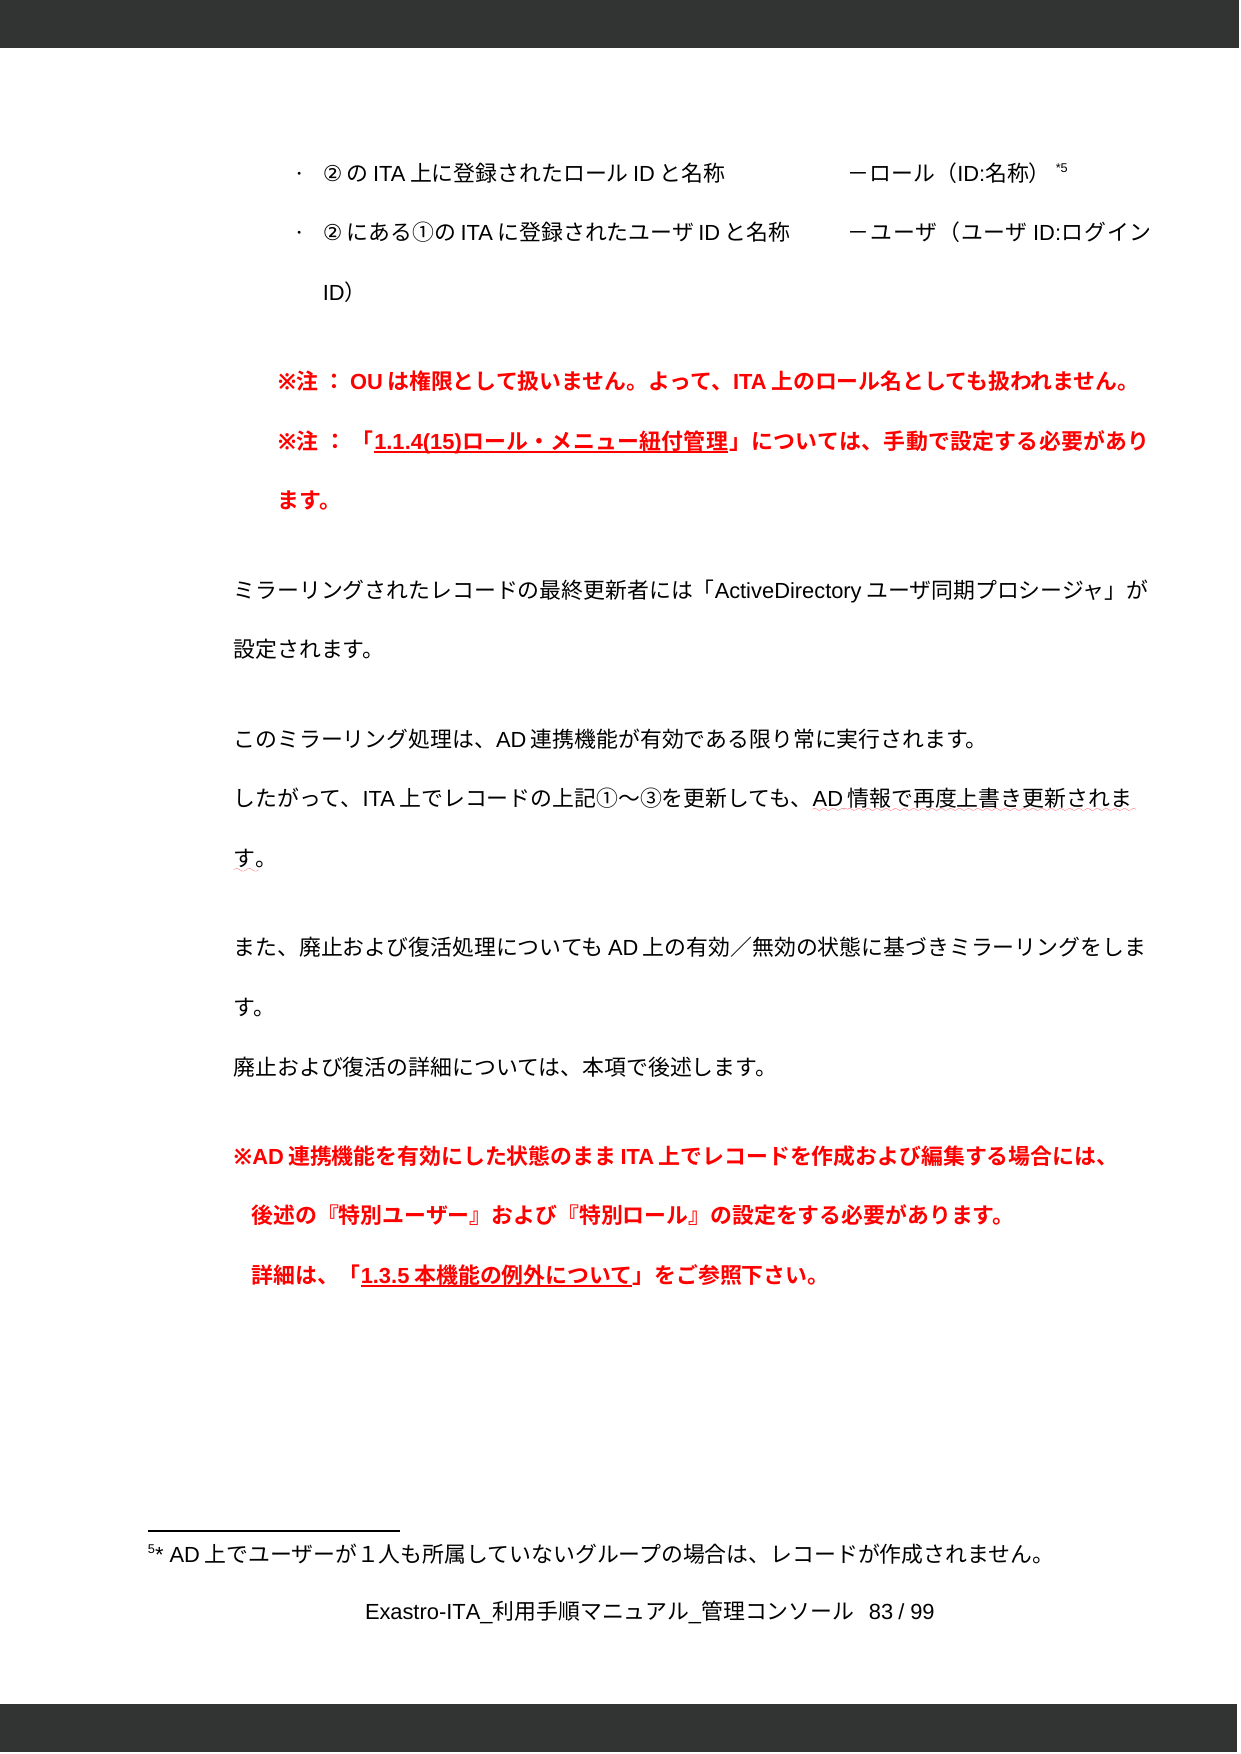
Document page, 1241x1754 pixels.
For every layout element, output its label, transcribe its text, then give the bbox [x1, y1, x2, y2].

list このミラーリング処理は、AD連携機能が有効である限り常に実行されます。 [233, 708, 1152, 767]
list 設定されます。 [233, 618, 1152, 678]
picture [0, 0, 1239, 48]
list 後述の『特別ユーザー』および『特別ロール』の設定をする必要があります。 [233, 1184, 1152, 1244]
list したがって、ITA上でレコードの上記①～③を更新しても、AD情報で再度上書き更新されます。 [233, 767, 1152, 887]
picture [0, 1704, 1237, 1752]
list ミラーリングされたレコードの最終更新者には「ActiveDirectoryユーザ同期プロシージャ」が [233, 559, 1152, 618]
list ※AD連携機能を有効にした状態のままITA上でレコードを作成および編集する場合には、 [233, 1125, 1152, 1184]
list また、廃止および復活処理についてもAD上の有効／無効の状態に基づきミラーリングをします。 [233, 916, 1152, 1036]
list 廃止および復活の詳細については、本項で後述します。 [233, 1036, 1152, 1095]
text ※注 ： 「1.1.4(15)ロール・メニュー紐付管理」については、手動で設定する必要があります。 [278, 410, 1152, 529]
list ②にある①のITAに登録されたユーザIDと名称 －ユーザ（ユーザID:ログインID） [295, 201, 1152, 321]
list ②のITA上に登録されたロールIDと名称 －ロール（ID:名称） * [295, 142, 1152, 201]
list 詳細は、「1.3.5 本機能の例外について」をご参照下さい。 [233, 1244, 1152, 1304]
text ※注 ： OUは権限として扱いません。よって、ITA上のロール名としても扱われません。 [278, 350, 1152, 410]
